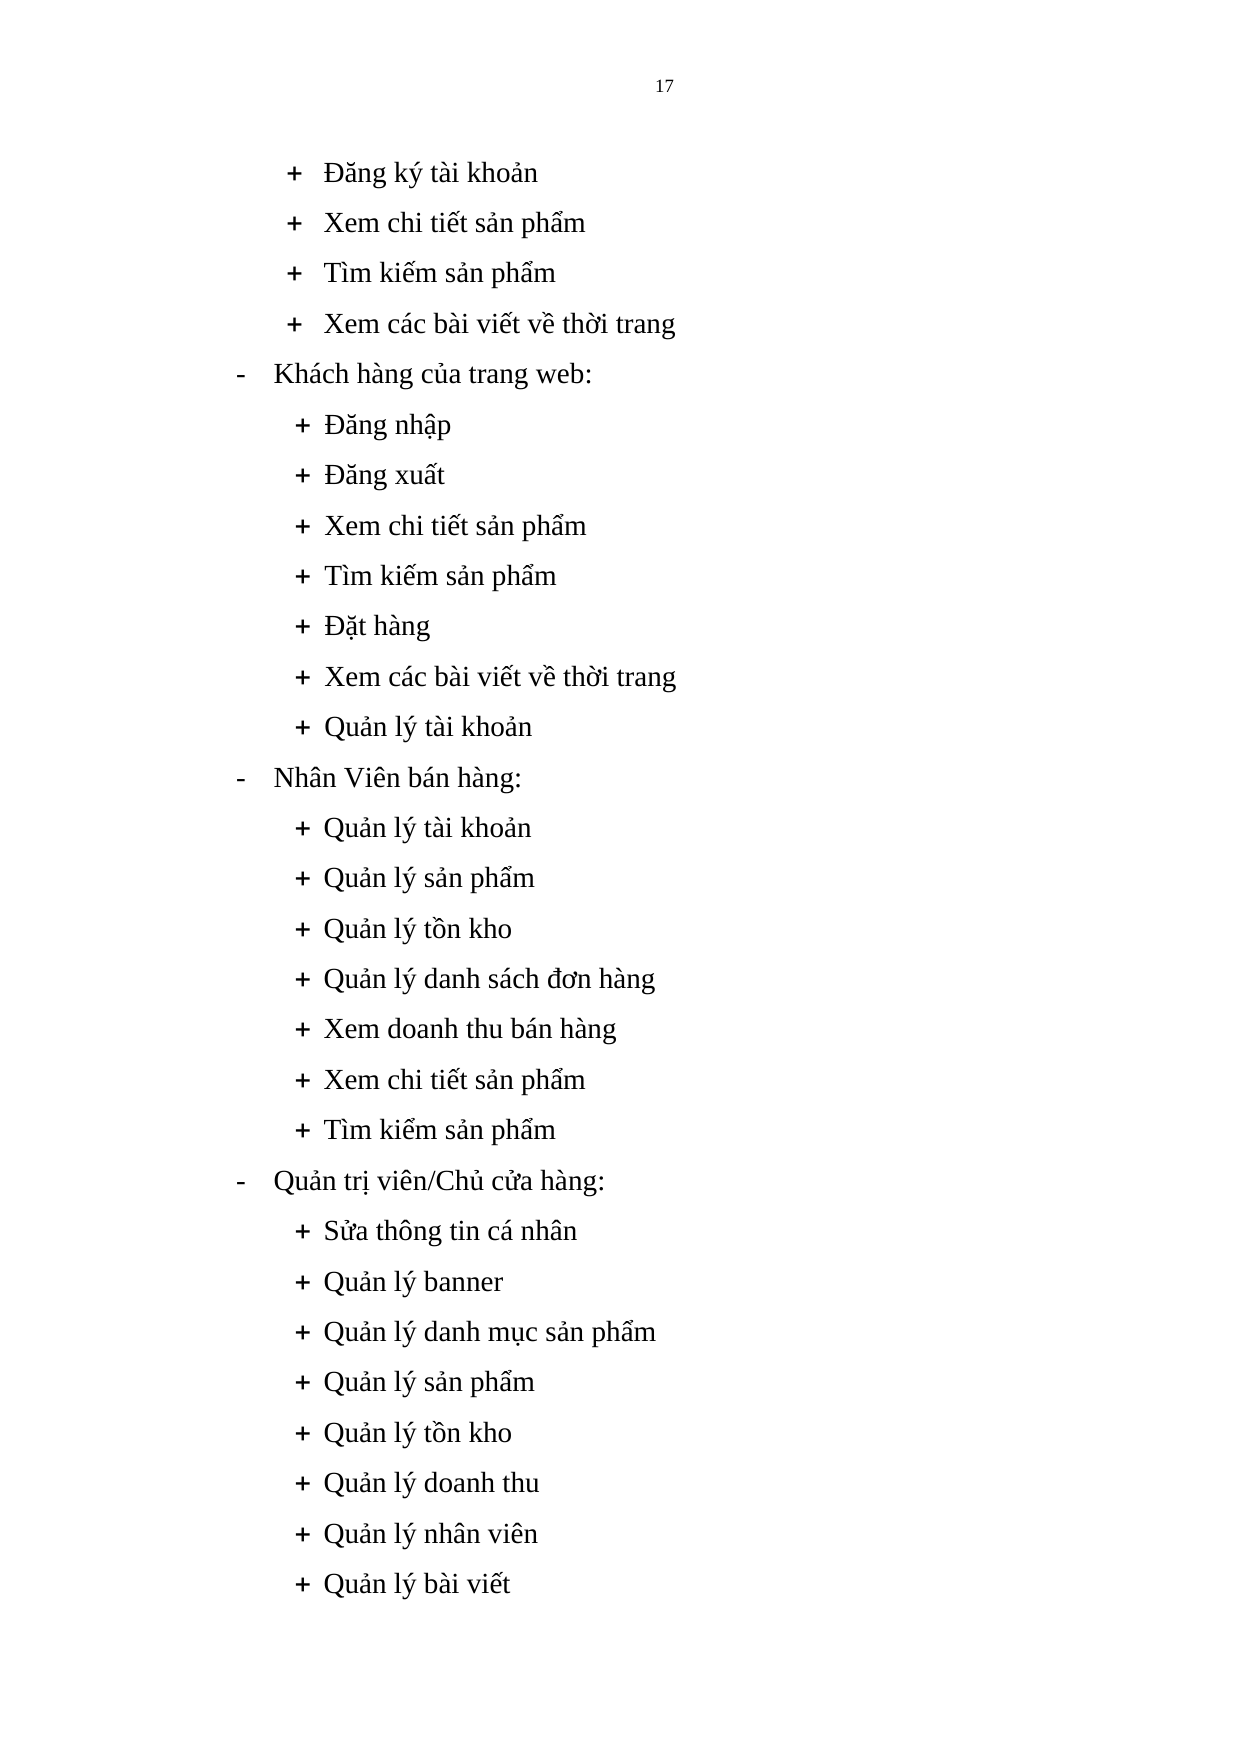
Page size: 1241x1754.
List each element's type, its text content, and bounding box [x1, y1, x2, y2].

list Quản lý tồn kho [294, 1415, 1122, 1448]
list Đăng nhập [294, 407, 1122, 440]
list Đăng xuất [294, 457, 1122, 491]
list Tìm kiếm sản phẩm [286, 256, 1122, 289]
list Xem chi tiết sản phẩm [294, 1062, 1122, 1096]
list Xem các bài viết về thời trang [286, 306, 1122, 340]
list Đăng ký tài khoản [286, 155, 1122, 188]
list Xem doanh thu bán hàng [294, 1012, 1122, 1045]
list Khách hàng của trang web: [236, 356, 1122, 390]
list Tìm kiếm sản phẩm [294, 558, 1122, 592]
list Xem chi tiết sản phẩm [294, 508, 1122, 541]
list Đặt hàng [294, 608, 1122, 642]
list Quản lý tồn kho [294, 911, 1122, 944]
list Quản lý tài khoản [294, 810, 1122, 844]
list Quản lý sản phẩm [294, 1364, 1122, 1398]
list Quản lý banner [294, 1264, 1122, 1297]
list Quản lý doanh thu [294, 1465, 1122, 1499]
list Quản trị viên/Chủ cửa hàng: [236, 1163, 1122, 1196]
list Quản lý danh sách đơn hàng [294, 961, 1122, 995]
list Tìm kiểm sản phẩm [294, 1112, 1122, 1146]
list Xem chi tiết sản phẩm [286, 205, 1122, 239]
list Quản lý bài viết [294, 1566, 1122, 1600]
list Nhân Viên bán hàng: [236, 760, 1122, 793]
list Quản lý tài khoản [294, 709, 1122, 743]
list Quản lý sản phẩm [294, 860, 1122, 894]
list Quản lý nhân viên [294, 1516, 1122, 1549]
list Sửa thông tin cá nhân [294, 1213, 1122, 1247]
list Quản lý danh mục sản phẩm [294, 1314, 1122, 1348]
list Xem các bài viết về thời trang [294, 659, 1122, 692]
